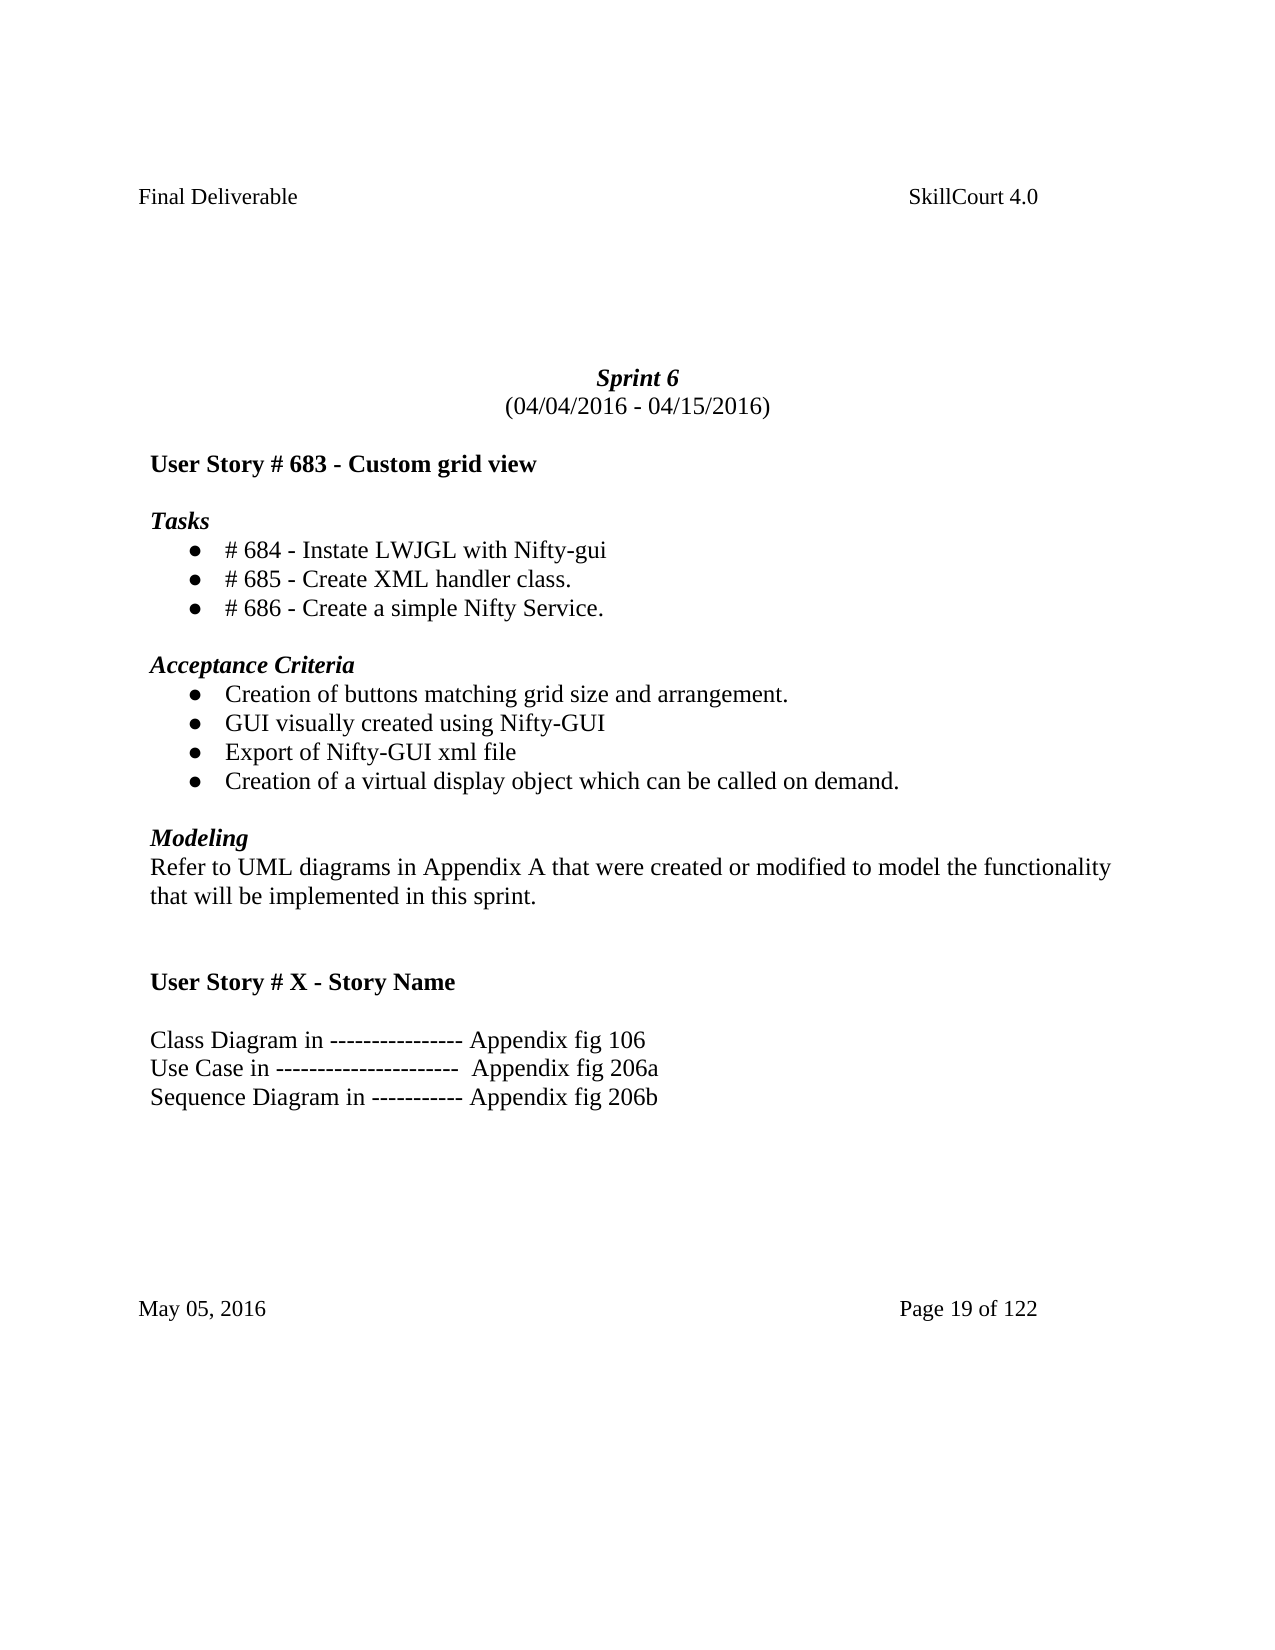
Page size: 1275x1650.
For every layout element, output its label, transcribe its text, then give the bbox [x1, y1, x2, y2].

text Acceptance Criteria [150, 651, 1125, 679]
list Export of Nifty-GUI xml file [187, 737, 1125, 766]
text User Story # 683 - Custom grid view [150, 449, 1125, 478]
text Sequence Diagram in ----------- Appendix fig 206b [150, 1082, 1125, 1111]
text Class Diagram in ---------------- Appendix fig 106 [150, 1025, 1125, 1053]
list Creation of buttons matching grid size and arrangement. [187, 679, 1125, 708]
list GUI visually created using Nifty-GUI [187, 708, 1125, 737]
list # 686 - Create a simple Nifty Service. [187, 593, 1125, 622]
list # 685 - Create XML handler class. [187, 564, 1125, 593]
text User Story # X - Story Name [150, 967, 1125, 996]
subtitle Sprint 6 [150, 363, 1125, 391]
text (04/04/2016 - 04/15/2016) [150, 391, 1125, 420]
text Modeling [150, 823, 1125, 852]
text Refer to UML diagrams in Appendix A that were created or modified to model the functionality that will be implemented in this sprint. [150, 852, 1125, 910]
text Use Case in ---------------------- Appendix fig 206a [150, 1053, 1125, 1082]
text Tasks [150, 506, 1125, 535]
list # 684 - Instate LWJGL with Nifty-gui [187, 535, 1125, 564]
list Creation of a virtual display object which can be called on demand. [187, 766, 1125, 795]
